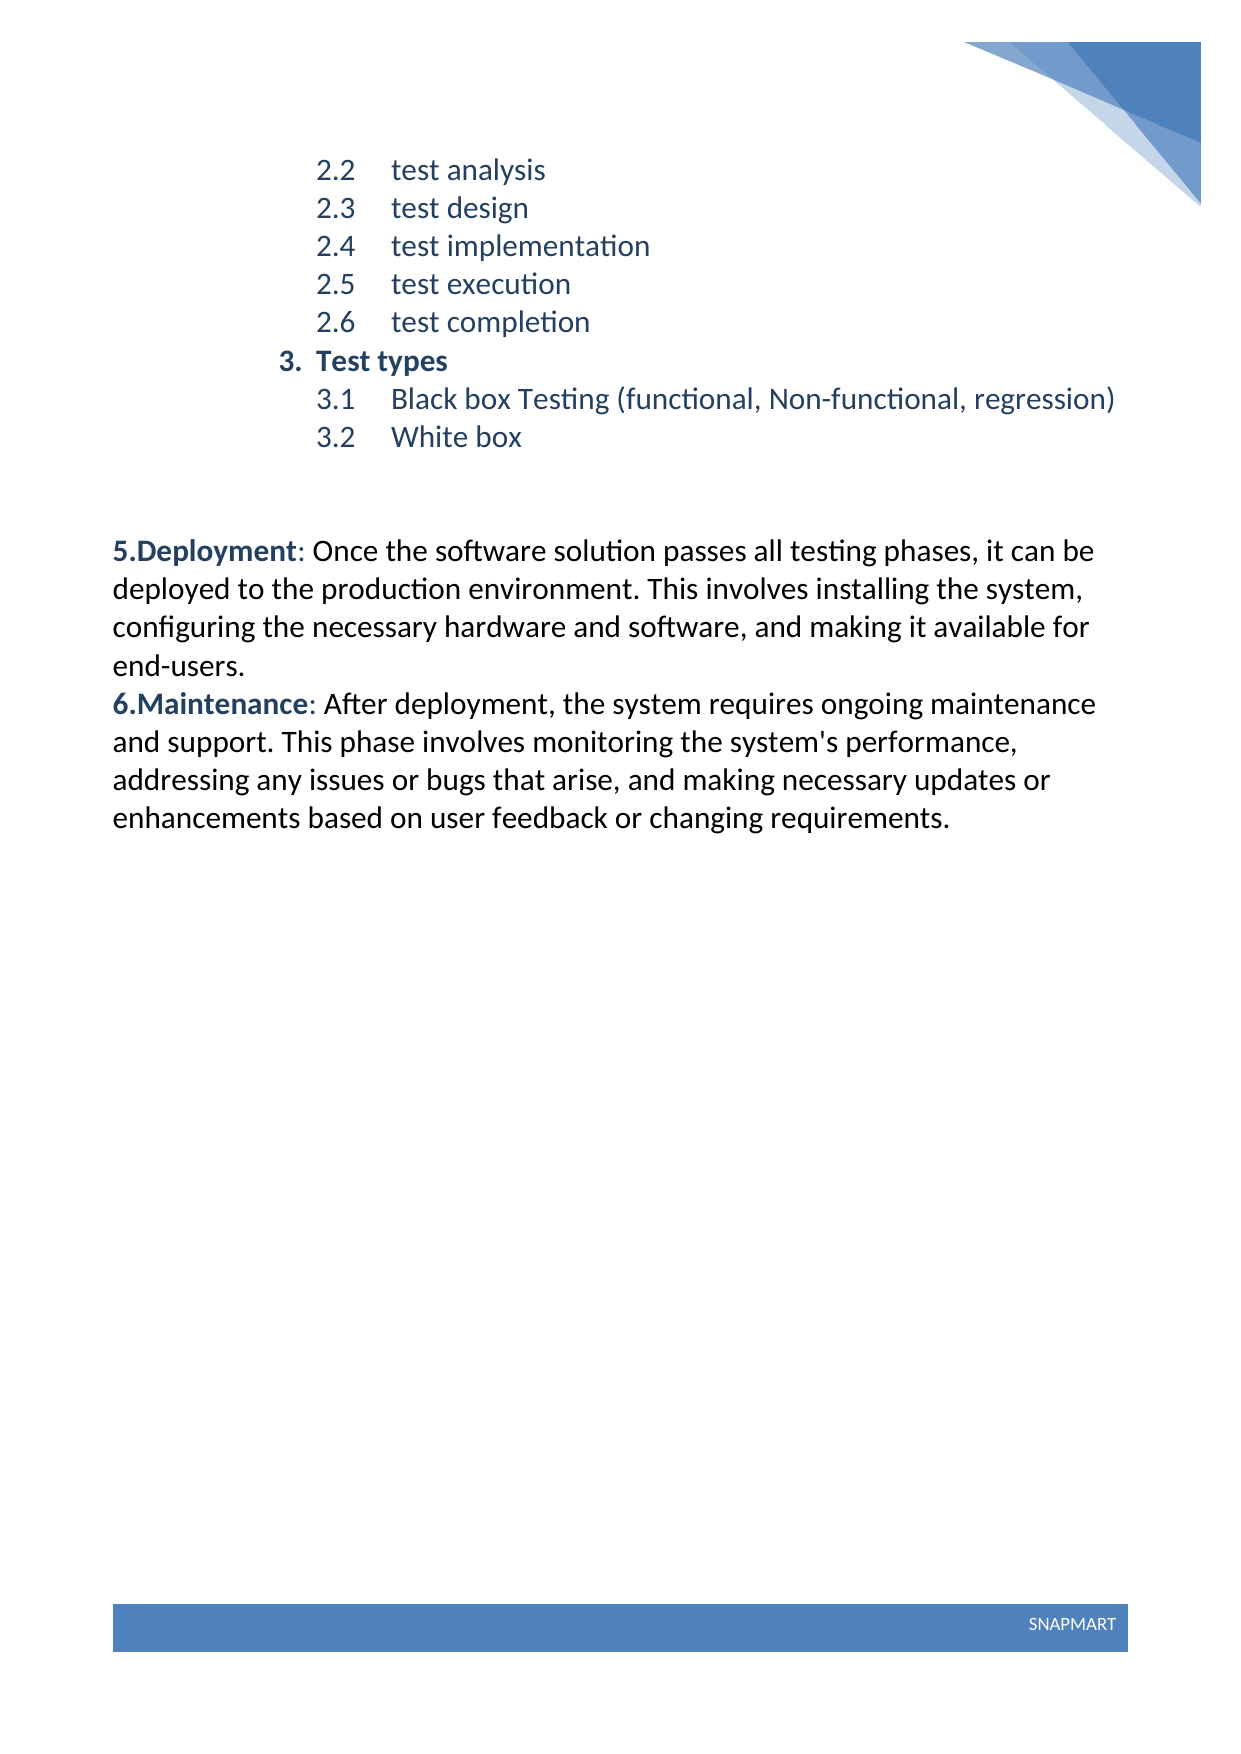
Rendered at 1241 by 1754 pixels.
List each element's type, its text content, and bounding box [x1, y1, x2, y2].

list test analysis [316, 150, 1128, 188]
picture [963, 42, 1201, 206]
list Test types [278, 341, 1128, 379]
text 5.Deployment: Once the software solution passes all testing phases, it can be deployed to the production environment. This involves installing the system, configuring the necessary hardware and software, and making it available for end-users. [112, 531, 1128, 684]
text 6.Maintenance: After deployment, the system requires ongoing maintenance and support. This phase involves monitoring the system's performance, addressing any issues or bugs that arise, and making necessary updates or enhancements based on user feedback or changing requirements. [112, 684, 1128, 836]
list test completion [316, 302, 1128, 341]
list test execution [316, 264, 1128, 302]
list test implementation [316, 226, 1128, 264]
list test design [316, 188, 1128, 226]
list White box [316, 417, 1128, 455]
list Black box Testing (functional, Non-functional, regression) [316, 379, 1128, 417]
